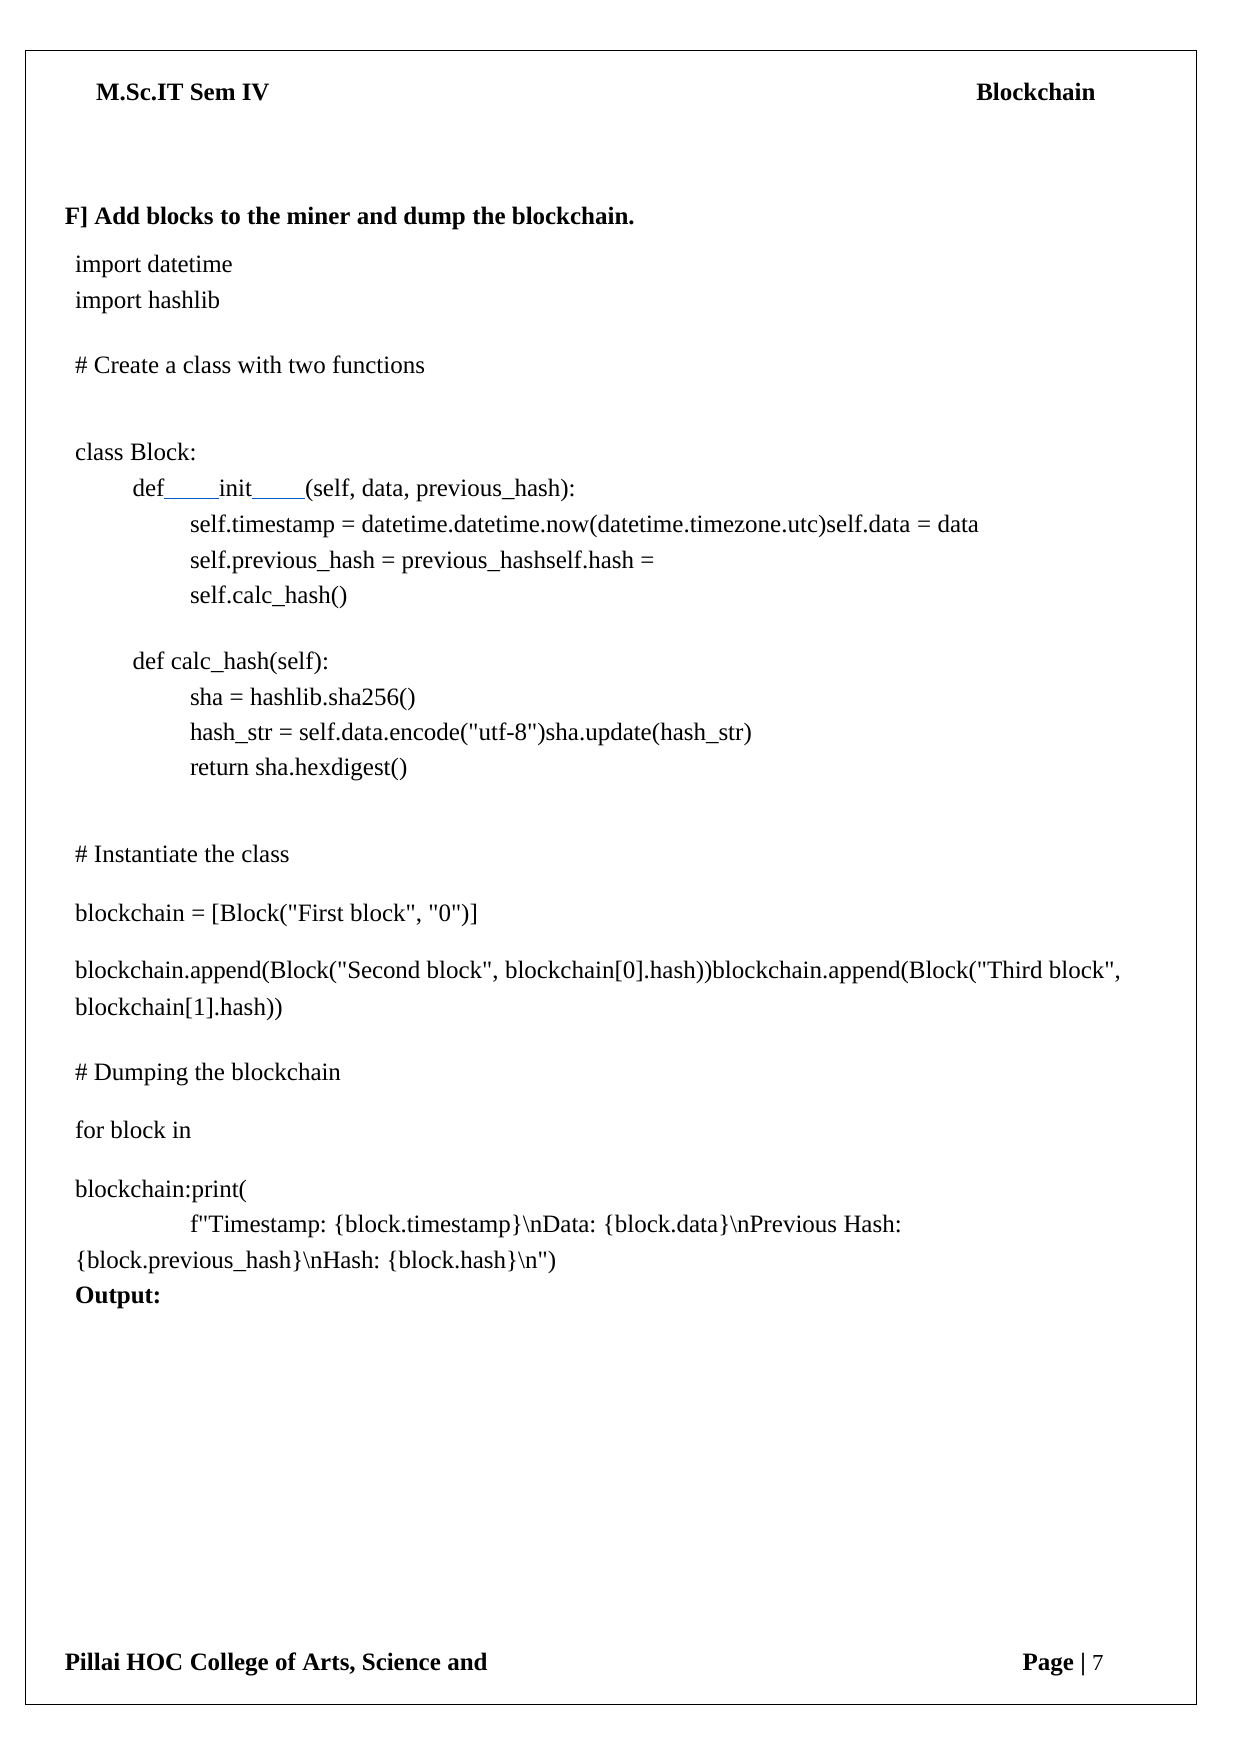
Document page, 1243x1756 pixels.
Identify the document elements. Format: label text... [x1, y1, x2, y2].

text {block.previous_hash}\nHash: {block.hash}\n") [75, 1245, 1196, 1274]
text # Create a class with two functions [75, 351, 1196, 379]
text blockchain = [Block("First block", "0")] [75, 898, 1196, 926]
text import datetime import hashlib [75, 249, 234, 313]
text # Instantiate the class [75, 839, 1196, 868]
text def calc_hash(self): [132, 646, 1196, 675]
text def init (self, data, previous_hash): [132, 473, 1196, 502]
text sha = hashlib.sha256() [190, 682, 1196, 711]
text hash_str = self.data.encode("utf-8")sha.update(hash_str) return sha.hexdigest() [190, 717, 768, 781]
text # Dumping the blockchain for block in blockchain:print( [75, 1027, 369, 1202]
text blockchain.append(Block("Second block", blockchain[0].hash))blockchain.append(Block("Third block", blockchain[1].hash)) [75, 956, 1196, 1020]
text self.calc_hash() [190, 581, 1196, 609]
text self.timestamp = datetime.datetime.now(datetime.timezone.utc)self.data = data self.previous_hash = previous_hashself.hash = [190, 509, 1094, 573]
text Output: [75, 1281, 1196, 1309]
text f"Timestamp: {block.timestamp}\nData: {block.data}\nPrevious Hash: [190, 1209, 1196, 1238]
text F] Add blocks to the miner and dump the blockchain. [64, 201, 1196, 230]
text class Block: [75, 437, 1196, 466]
